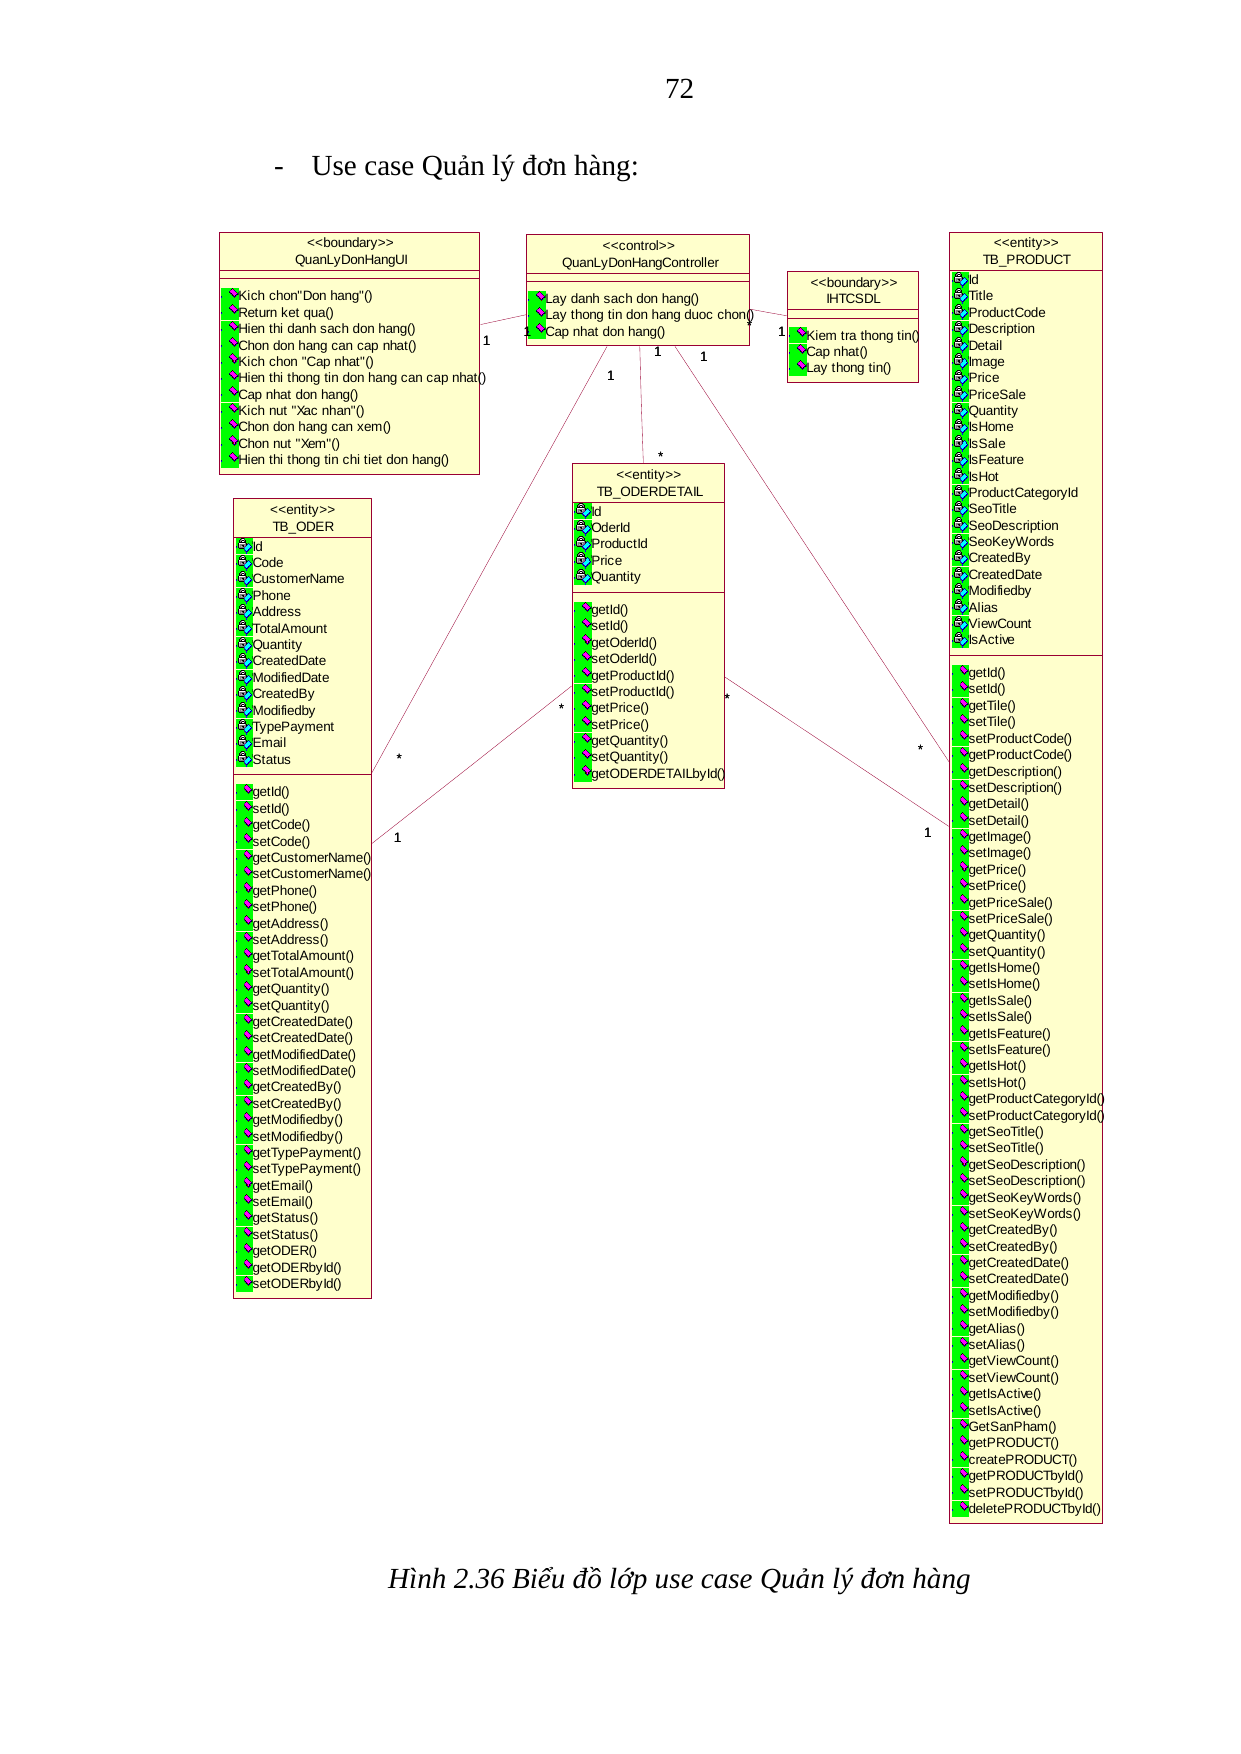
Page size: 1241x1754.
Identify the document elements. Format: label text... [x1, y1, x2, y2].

list Use case Quản lý đơn hàng: [274, 148, 1122, 181]
text Hình 2.36 Biểu đồ lớp use case Quản lý đơn hàng [207, 1562, 1122, 1595]
